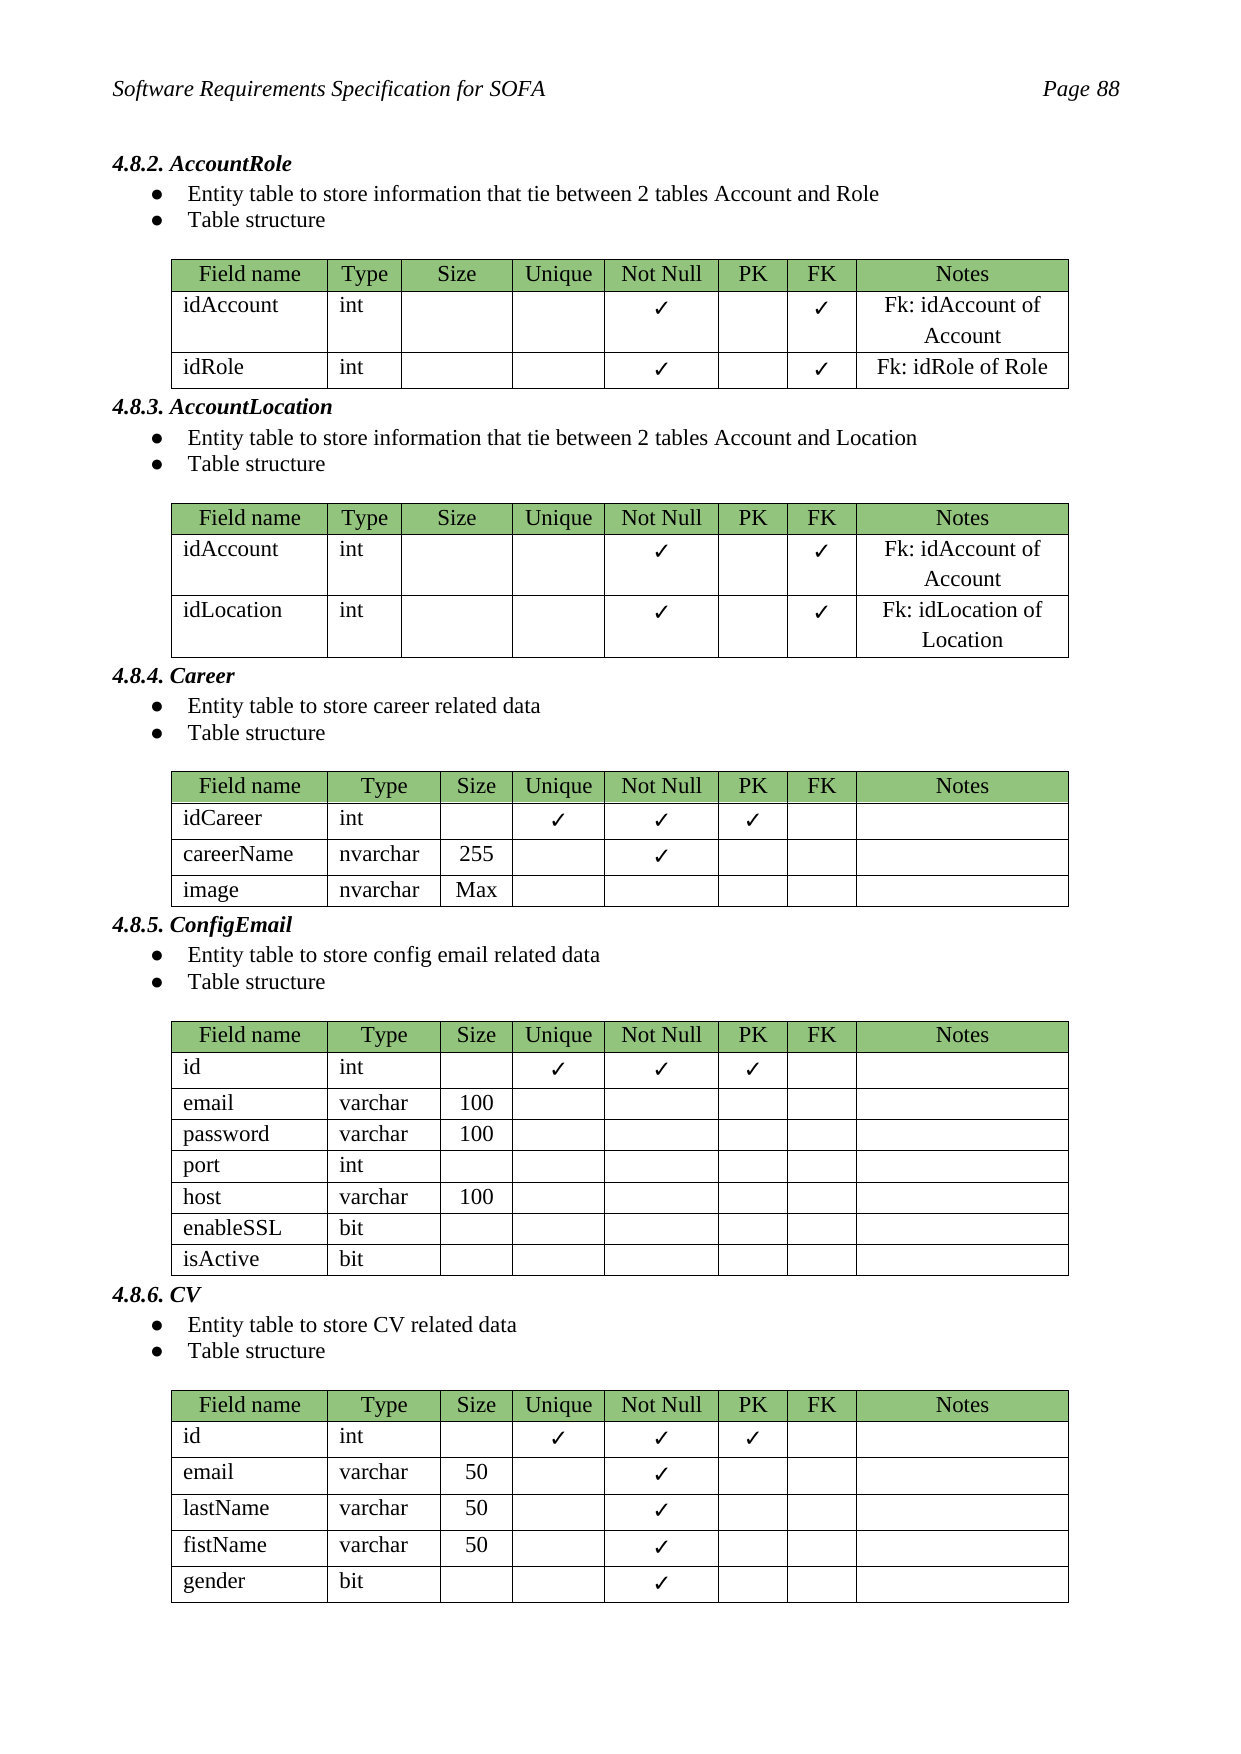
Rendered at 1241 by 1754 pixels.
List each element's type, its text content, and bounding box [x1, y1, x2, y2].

table_cell id [172, 1053, 327, 1088]
subtitle 4.8.3. AccountLocation [112, 393, 1128, 420]
table_cell ✓ [605, 1053, 718, 1088]
table_header Type [328, 504, 401, 534]
table_header FK [788, 1391, 856, 1421]
table_cell [788, 1089, 856, 1119]
table_cell [441, 1214, 512, 1244]
table_cell [441, 1151, 512, 1182]
table_cell ✓ [605, 353, 718, 388]
table_cell ✓ [788, 292, 856, 352]
list Entity table to store config email related data [150, 941, 1128, 968]
table_cell isActive [172, 1245, 327, 1275]
table_cell ✓ [513, 1053, 604, 1088]
table_cell [719, 840, 787, 875]
table_cell [719, 1120, 787, 1150]
table_cell ✓ [605, 804, 718, 839]
table_cell [605, 1120, 718, 1150]
table_cell [513, 1151, 604, 1182]
table_cell ✓ [788, 353, 856, 388]
table_header Size [402, 260, 512, 291]
table_cell host [172, 1183, 327, 1213]
table_cell bit [328, 1245, 440, 1275]
table_cell [402, 535, 512, 595]
table_cell [857, 876, 1068, 906]
table_cell [857, 1567, 1068, 1602]
list Table structure [150, 450, 1128, 476]
subtitle 4.8.6. CV [112, 1281, 1128, 1307]
table_header PK [719, 260, 787, 291]
table_cell port [172, 1151, 327, 1182]
table_cell [513, 596, 604, 657]
table_header Field name [172, 504, 327, 534]
table_cell [857, 1531, 1068, 1566]
table_cell varchar [328, 1183, 440, 1213]
table_header FK [788, 1022, 856, 1052]
table_cell fistName [172, 1531, 327, 1566]
table_header Not Null [605, 1391, 718, 1421]
table_cell [719, 1495, 787, 1529]
table_cell careerName [172, 840, 327, 875]
table_header PK [719, 1022, 787, 1052]
table_cell [719, 292, 787, 352]
table_cell [788, 1214, 856, 1244]
table_cell [857, 1089, 1068, 1119]
table_cell [719, 1183, 787, 1213]
table_header Not Null [605, 1022, 718, 1052]
table_cell [788, 876, 856, 906]
table_cell email [172, 1458, 327, 1493]
table_cell Fk: idRole of Role [857, 353, 1068, 388]
table_cell password [172, 1120, 327, 1150]
table_cell ✓ [605, 1458, 718, 1493]
table_cell nvarchar [328, 876, 440, 906]
table_cell [513, 535, 604, 595]
table_header Field name [172, 1022, 327, 1052]
table_cell Fk: idAccount of Account [857, 535, 1068, 595]
table_cell [441, 1053, 512, 1088]
table_cell ✓ [605, 1531, 718, 1566]
table_cell bit [328, 1214, 440, 1244]
table_header Not Null [605, 260, 718, 291]
table_header Size [441, 1391, 512, 1421]
table_cell email [172, 1089, 327, 1119]
table_cell int [328, 535, 401, 595]
table_header Size [441, 1022, 512, 1052]
table_cell [788, 1245, 856, 1275]
table_cell [513, 1214, 604, 1244]
list Table structure [150, 207, 1128, 233]
table_header Type [328, 1391, 440, 1421]
list Entity table to store CV related data [150, 1311, 1128, 1337]
list Entity table to store career related data [150, 692, 1128, 718]
table_cell [513, 1458, 604, 1493]
table_cell bit [328, 1567, 440, 1602]
table_cell [513, 353, 604, 388]
table_cell [513, 1120, 604, 1150]
table_header Unique [513, 504, 604, 534]
table_header Type [328, 772, 440, 802]
table_cell [788, 1567, 856, 1602]
table_cell [513, 1089, 604, 1119]
table_header Not Null [605, 504, 718, 534]
table_header FK [788, 260, 856, 291]
table_cell [513, 1245, 604, 1275]
table_cell nvarchar [328, 840, 440, 875]
table_cell ✓ [605, 1422, 718, 1457]
table_cell [857, 1495, 1068, 1529]
table_cell [719, 876, 787, 906]
table_header Unique [513, 1022, 604, 1052]
table_header Field name [172, 772, 327, 802]
table_cell gender [172, 1567, 327, 1602]
table_cell ✓ [605, 840, 718, 875]
table_cell ✓ [513, 804, 604, 839]
table_header Size [402, 504, 512, 534]
table_cell [857, 1422, 1068, 1457]
table_cell [857, 1458, 1068, 1493]
table_cell [788, 840, 856, 875]
table_cell 50 [441, 1495, 512, 1529]
table_cell [719, 535, 787, 595]
table_cell id [172, 1422, 327, 1457]
table_cell [513, 1183, 604, 1213]
list Table structure [150, 718, 1128, 745]
list Entity table to store information that tie between 2 tables Account and Location [150, 423, 1128, 450]
table_cell [788, 1422, 856, 1457]
table_header FK [788, 772, 856, 802]
table_cell [441, 804, 512, 839]
table_header Notes [857, 504, 1068, 534]
table_cell varchar [328, 1089, 440, 1119]
table_cell ✓ [719, 1053, 787, 1088]
table_header FK [788, 504, 856, 534]
table_cell [605, 1151, 718, 1182]
table_cell [513, 1531, 604, 1566]
list Table structure [150, 968, 1128, 994]
table_cell [857, 1183, 1068, 1213]
subtitle 4.8.4. Career [112, 662, 1128, 688]
table_cell int [328, 596, 401, 657]
table_header Type [328, 1022, 440, 1052]
subtitle 4.8.2. AccountRole [112, 150, 1128, 176]
table_cell [719, 1458, 787, 1493]
table_cell [441, 1245, 512, 1275]
table_header Notes [857, 1022, 1068, 1052]
table_cell [788, 1120, 856, 1150]
table_header Unique [513, 260, 604, 291]
table_cell [719, 1531, 787, 1566]
table_cell [719, 1245, 787, 1275]
table_cell varchar [328, 1120, 440, 1150]
table_cell [857, 804, 1068, 839]
table_header PK [719, 1391, 787, 1421]
table_cell ✓ [605, 535, 718, 595]
table_header Unique [513, 1391, 604, 1421]
table_cell Max [441, 876, 512, 906]
table_cell int [328, 804, 440, 839]
table_cell 100 [441, 1183, 512, 1213]
table_cell Fk: idLocation of Location [857, 596, 1068, 657]
table_cell ✓ [605, 1495, 718, 1529]
table_cell ✓ [605, 292, 718, 352]
table_cell 50 [441, 1531, 512, 1566]
table_cell [857, 1245, 1068, 1275]
table_cell [402, 292, 512, 352]
table_cell ✓ [788, 535, 856, 595]
table_cell ✓ [605, 596, 718, 657]
subtitle 4.8.5. ConfigEmail [112, 911, 1128, 938]
table_cell [513, 1495, 604, 1529]
table_cell [788, 1495, 856, 1529]
table_header PK [719, 772, 787, 802]
table_header PK [719, 504, 787, 534]
table_cell idLocation [172, 596, 327, 657]
table_cell [605, 876, 718, 906]
table_header Field name [172, 260, 327, 291]
table_cell ✓ [513, 1422, 604, 1457]
table_header Type [328, 260, 401, 291]
table_cell [857, 1053, 1068, 1088]
table_cell image [172, 876, 327, 906]
table_cell [719, 1089, 787, 1119]
table_cell int [328, 292, 401, 352]
list Table structure [150, 1337, 1128, 1363]
table_header Unique [513, 772, 604, 802]
table_cell [857, 840, 1068, 875]
table_header Notes [857, 1391, 1068, 1421]
table_cell [605, 1214, 718, 1244]
table_cell int [328, 353, 401, 388]
table_cell 50 [441, 1458, 512, 1493]
table_header Not Null [605, 772, 718, 802]
table_cell [513, 840, 604, 875]
table_cell enableSSL [172, 1214, 327, 1244]
table_cell Fk: idAccount of Account [857, 292, 1068, 352]
table_cell [402, 353, 512, 388]
table_cell [605, 1089, 718, 1119]
table_cell [719, 1151, 787, 1182]
table_cell int [328, 1422, 440, 1457]
table_cell [719, 596, 787, 657]
table_cell int [328, 1151, 440, 1182]
table_cell [719, 1214, 787, 1244]
list Entity table to store information that tie between 2 tables Account and Role [150, 180, 1128, 207]
table_cell 100 [441, 1089, 512, 1119]
table_header Notes [857, 772, 1068, 802]
table_header Notes [857, 260, 1068, 291]
table_cell [788, 804, 856, 839]
table_cell varchar [328, 1531, 440, 1566]
table_cell [857, 1151, 1068, 1182]
table_cell lastName [172, 1495, 327, 1529]
table_cell [857, 1120, 1068, 1150]
table_cell ✓ [788, 596, 856, 657]
table_cell idCareer [172, 804, 327, 839]
table_cell 100 [441, 1120, 512, 1150]
table_cell idAccount [172, 535, 327, 595]
table_header Field name [172, 1391, 327, 1421]
table_cell [513, 1567, 604, 1602]
table_cell [441, 1567, 512, 1602]
table_cell ✓ [719, 1422, 787, 1457]
table_cell [788, 1151, 856, 1182]
table_cell [513, 292, 604, 352]
table_cell [788, 1053, 856, 1088]
table_cell [788, 1183, 856, 1213]
table_header Size [441, 772, 512, 802]
table_cell int [328, 1053, 440, 1088]
table_cell [605, 1245, 718, 1275]
table_cell varchar [328, 1495, 440, 1529]
table_cell [441, 1422, 512, 1457]
table_cell [513, 876, 604, 906]
table_cell idAccount [172, 292, 327, 352]
table_cell [719, 1567, 787, 1602]
table_cell [719, 353, 787, 388]
table_cell ✓ [605, 1567, 718, 1602]
table_cell 255 [441, 840, 512, 875]
table_cell [402, 596, 512, 657]
table_cell idRole [172, 353, 327, 388]
table_cell [605, 1183, 718, 1213]
table_cell varchar [328, 1458, 440, 1493]
table_cell [857, 1214, 1068, 1244]
table_cell ✓ [719, 804, 787, 839]
table_cell [788, 1458, 856, 1493]
table_cell [788, 1531, 856, 1566]
